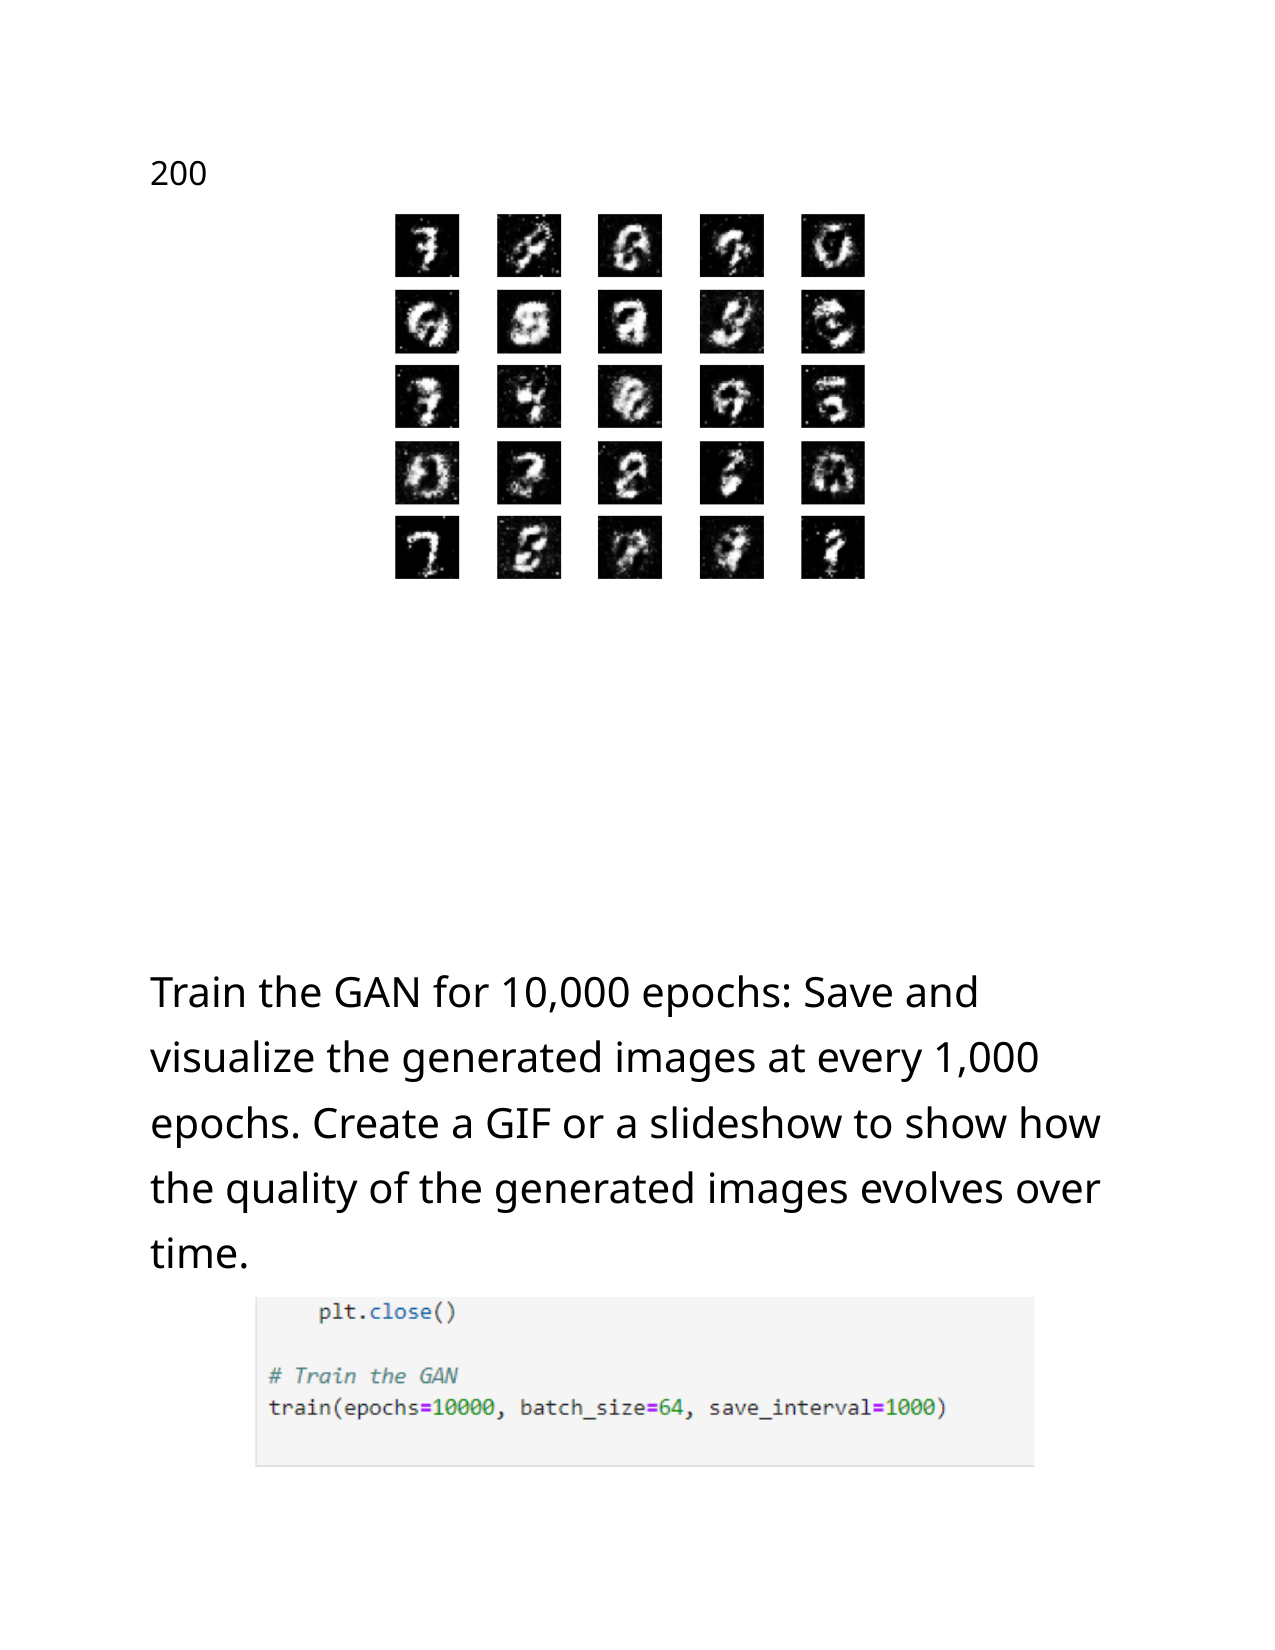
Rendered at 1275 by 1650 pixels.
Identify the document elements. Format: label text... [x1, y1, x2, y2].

subtitle Train the GAN for 10,000 epochs: Save and visualize the generated images at every 1,000 epochs. Create a GIF or a slideshow to show how the quality of the generated images evolves over time. [150, 963, 1125, 1281]
picture [380, 210, 896, 586]
subtitle 200 [150, 150, 1125, 195]
picture [240, 1297, 1035, 1467]
